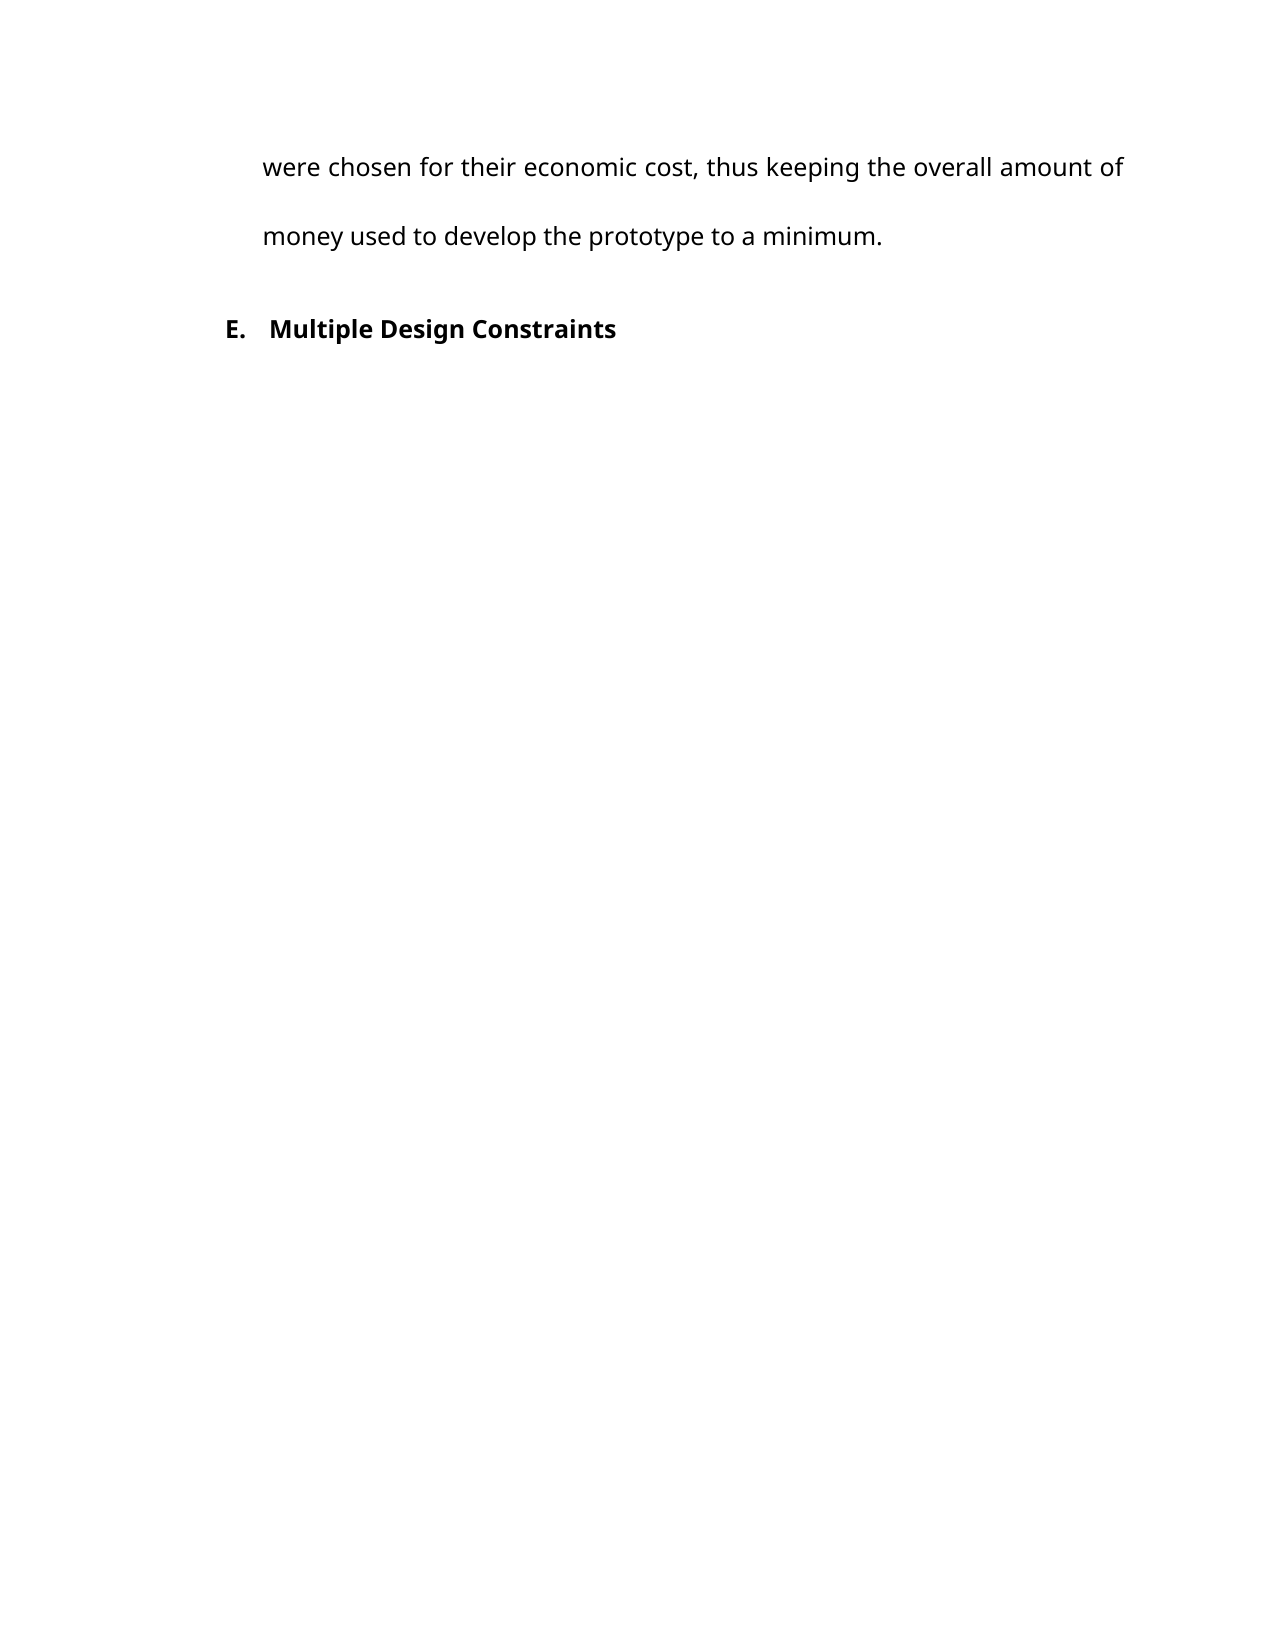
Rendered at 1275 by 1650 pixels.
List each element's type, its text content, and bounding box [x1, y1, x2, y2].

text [262, 150, 1125, 252]
list Multiple Design Constraints [225, 311, 1125, 345]
